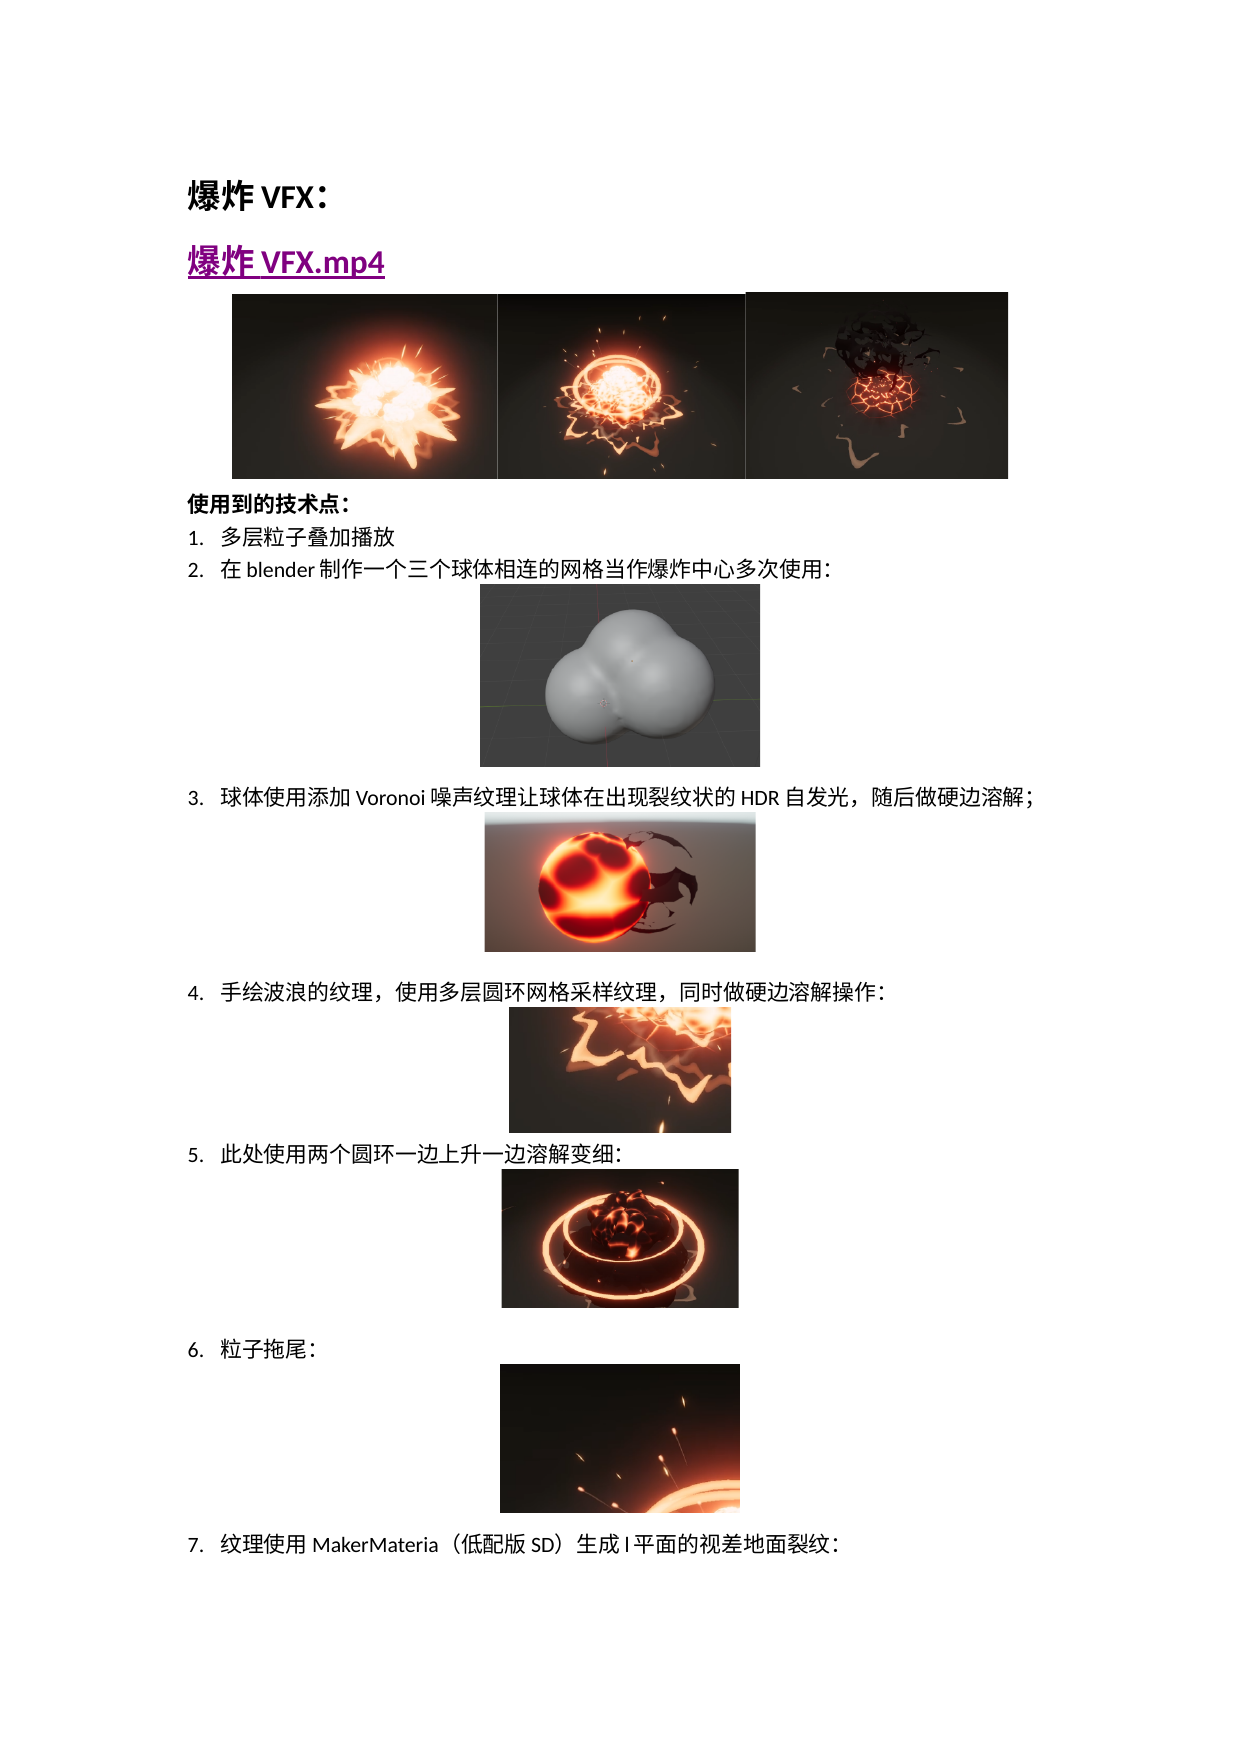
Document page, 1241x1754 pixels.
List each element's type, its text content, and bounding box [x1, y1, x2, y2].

picture [500, 1364, 740, 1513]
picture [501, 1169, 739, 1308]
list 纹理使用MakerMateria（低配版SD）生成l平面的视差地面裂纹： [187, 1527, 1053, 1559]
picture [509, 1007, 732, 1133]
list 粒子拖尾： [187, 1332, 1053, 1364]
list 多层粒子叠加播放 [187, 519, 1053, 552]
list 爆炸VFX： [187, 162, 1053, 227]
list 使用到的技术点： [187, 487, 1053, 519]
list 球体使用添加Voronoi噪声纹理让球体在出现裂纹状的HDR自发光，随后做硬边溶解； [187, 779, 1053, 812]
list 此处使用两个圆环一边上升一边溶解变细： [187, 1137, 1053, 1169]
picture [484, 812, 756, 952]
list 手绘波浪的纹理，使用多层圆环网格采样纹理，同时做硬边溶解操作： [187, 974, 1053, 1007]
list 在blender制作一个三个球体相连的网格当作爆炸中心多次使用： [187, 552, 1053, 584]
picture [232, 292, 1009, 479]
picture [480, 584, 761, 767]
list 爆炸VFX.mp4 [187, 227, 1053, 292]
